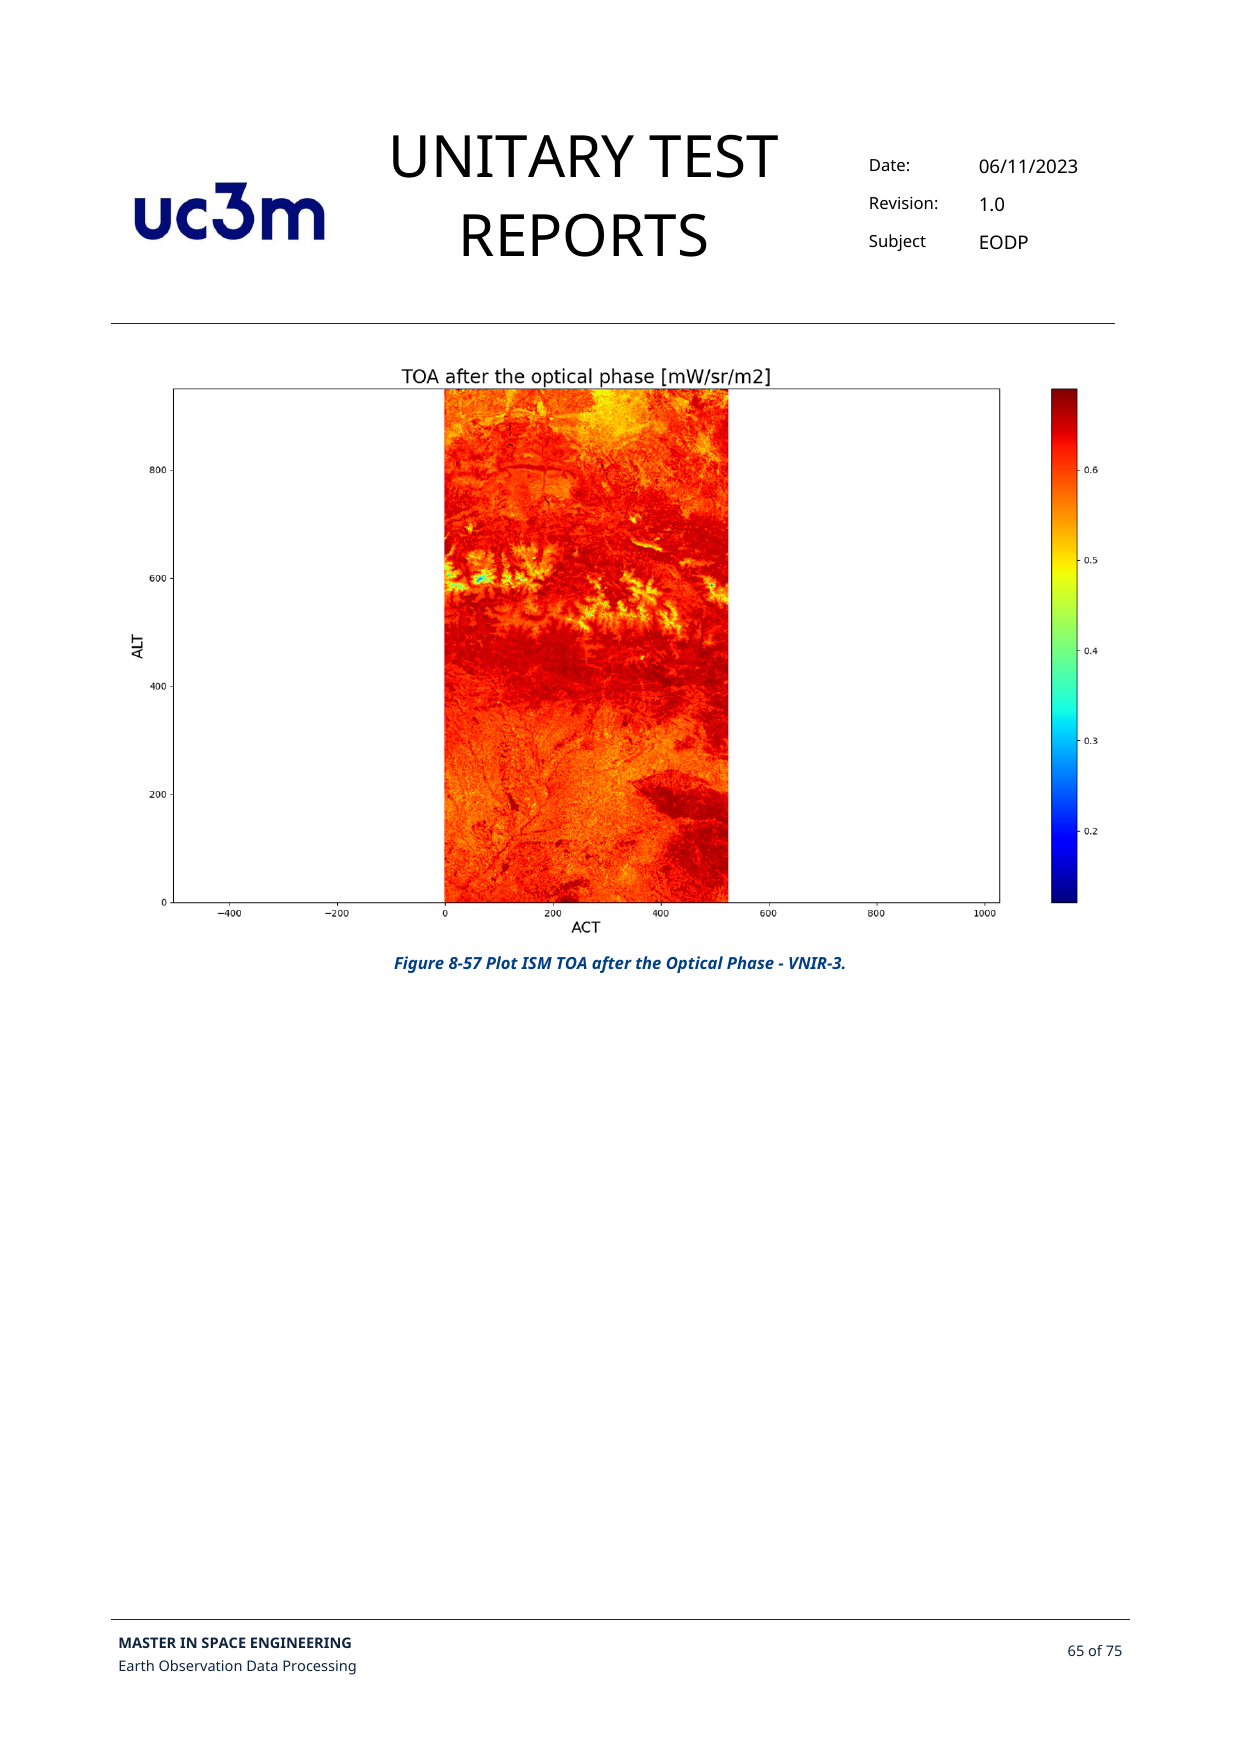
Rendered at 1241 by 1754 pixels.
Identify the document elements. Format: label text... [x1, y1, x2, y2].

picture [118, 172, 340, 254]
picture [118, 362, 1123, 940]
